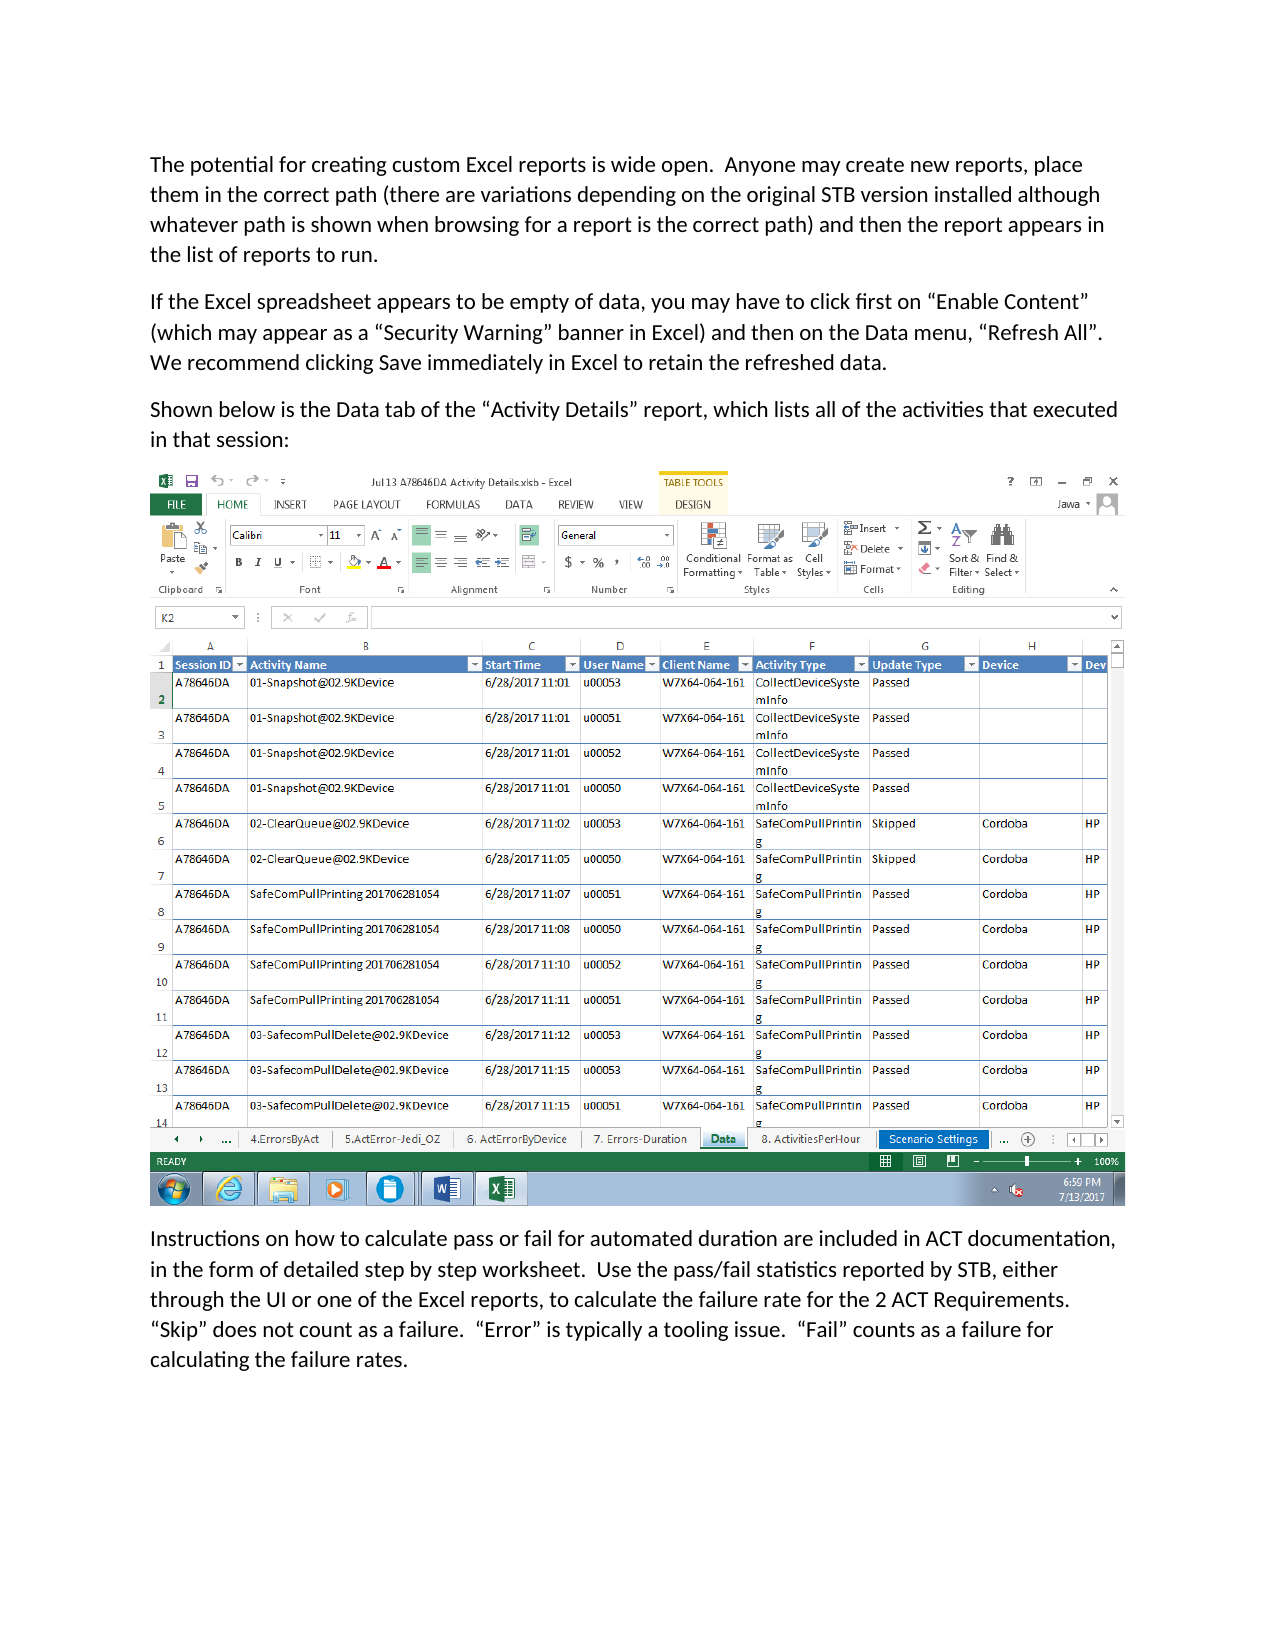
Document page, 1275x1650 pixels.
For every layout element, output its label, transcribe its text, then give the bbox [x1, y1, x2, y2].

text If the Excel spreadsheet appears to be empty of data, you may have to click first on “Enable Content” (which may appear as a “Security Warning” banner in Excel) and then on the Data menu, “Refresh All”. We recommend clicking Save immediately in Excel to retain the refreshed data. [150, 287, 1125, 376]
text Shown below is the Data tab of the “Activity Details” report, which lists all of the activities that executed in that session: [150, 395, 1125, 453]
picture [150, 471, 1125, 1206]
text Instructions on how to calculate pass or fail for automated duration are included in ACT documentation, in the form of detailed step by step worksheet. Use the pass/fail statistics reported by STB, either through the UI or one of the Excel reports, to calculate the failure rate for the 2 ACT Requirements. “Skip” does not count as a failure. “Error” is typically a tooling issue. “Fail” counts as a failure for calculating the failure rates. [150, 1224, 1125, 1373]
text The potential for creating custom Excel reports is wide open. Anyone may create new reports, place them in the correct path (there are variations depending on the original STB version installed although whatever path is shown when browsing for a report is the correct path) and then the report appears in the list of reports to run. [150, 150, 1125, 269]
